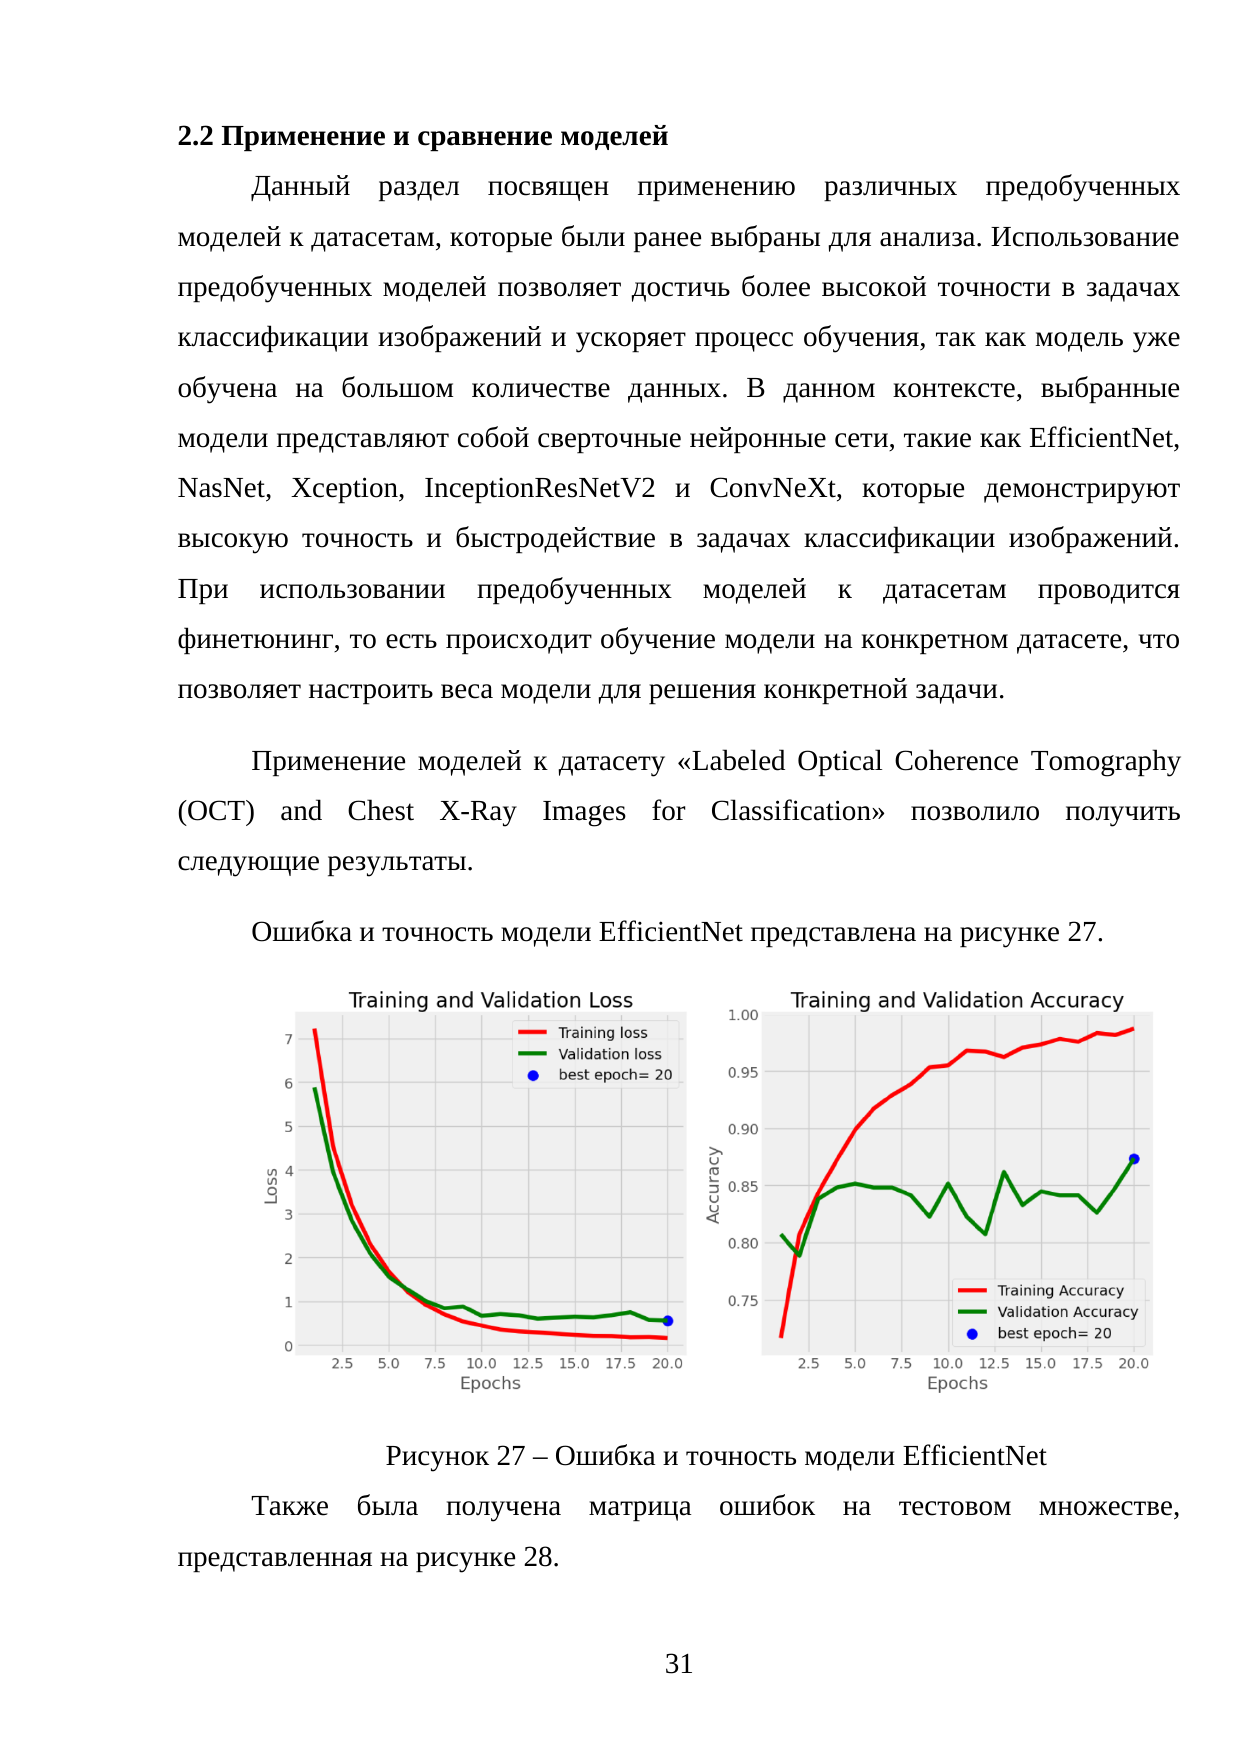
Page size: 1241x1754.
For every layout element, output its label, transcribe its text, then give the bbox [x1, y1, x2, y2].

text Данный раздел посвящен применению различных предобученных моделей к датасетам, которые были ранее выбраны для анализа. Использование предобученных моделей позволяет достичь более высокой точности в задачах классификации изображений и ускоряет процесс обучения, так как модель уже обучена на большом количестве данных. В данном контексте, выбранные модели представляют собой сверточные нейронные сети, такие как EfficientNet, NasNet, Xception, InceptionResNetV2 и ConvNeXt, которые демонстрируют высокую точность и быстродействие в задачах классификации изображений. При использовании предобученных моделей к датасетам проводится финетюнинг, то есть происходит обучение модели на конкретном датасете, что позволяет настроить веса модели для решения конкретной задачи. [177, 168, 1181, 705]
picture [251, 985, 1165, 1401]
subtitle 2.2 Применение и сравнение моделей [177, 118, 1181, 152]
text Рисунок 27 – Ошибка и точность модели EfficientNet [177, 1438, 1181, 1472]
text Применение моделей к датасету «Labeled Optical Coherence Tomography (OCT) and Chest X-Ray Images for Classification» позволило получить следующие результаты. [177, 743, 1181, 877]
text Также была получена матрица ошибок на тестовом множестве, представленная на рисунке 28. [177, 1488, 1181, 1572]
text Ошибка и точность модели EfficientNet представлена на рисунке 27. [177, 914, 1181, 948]
